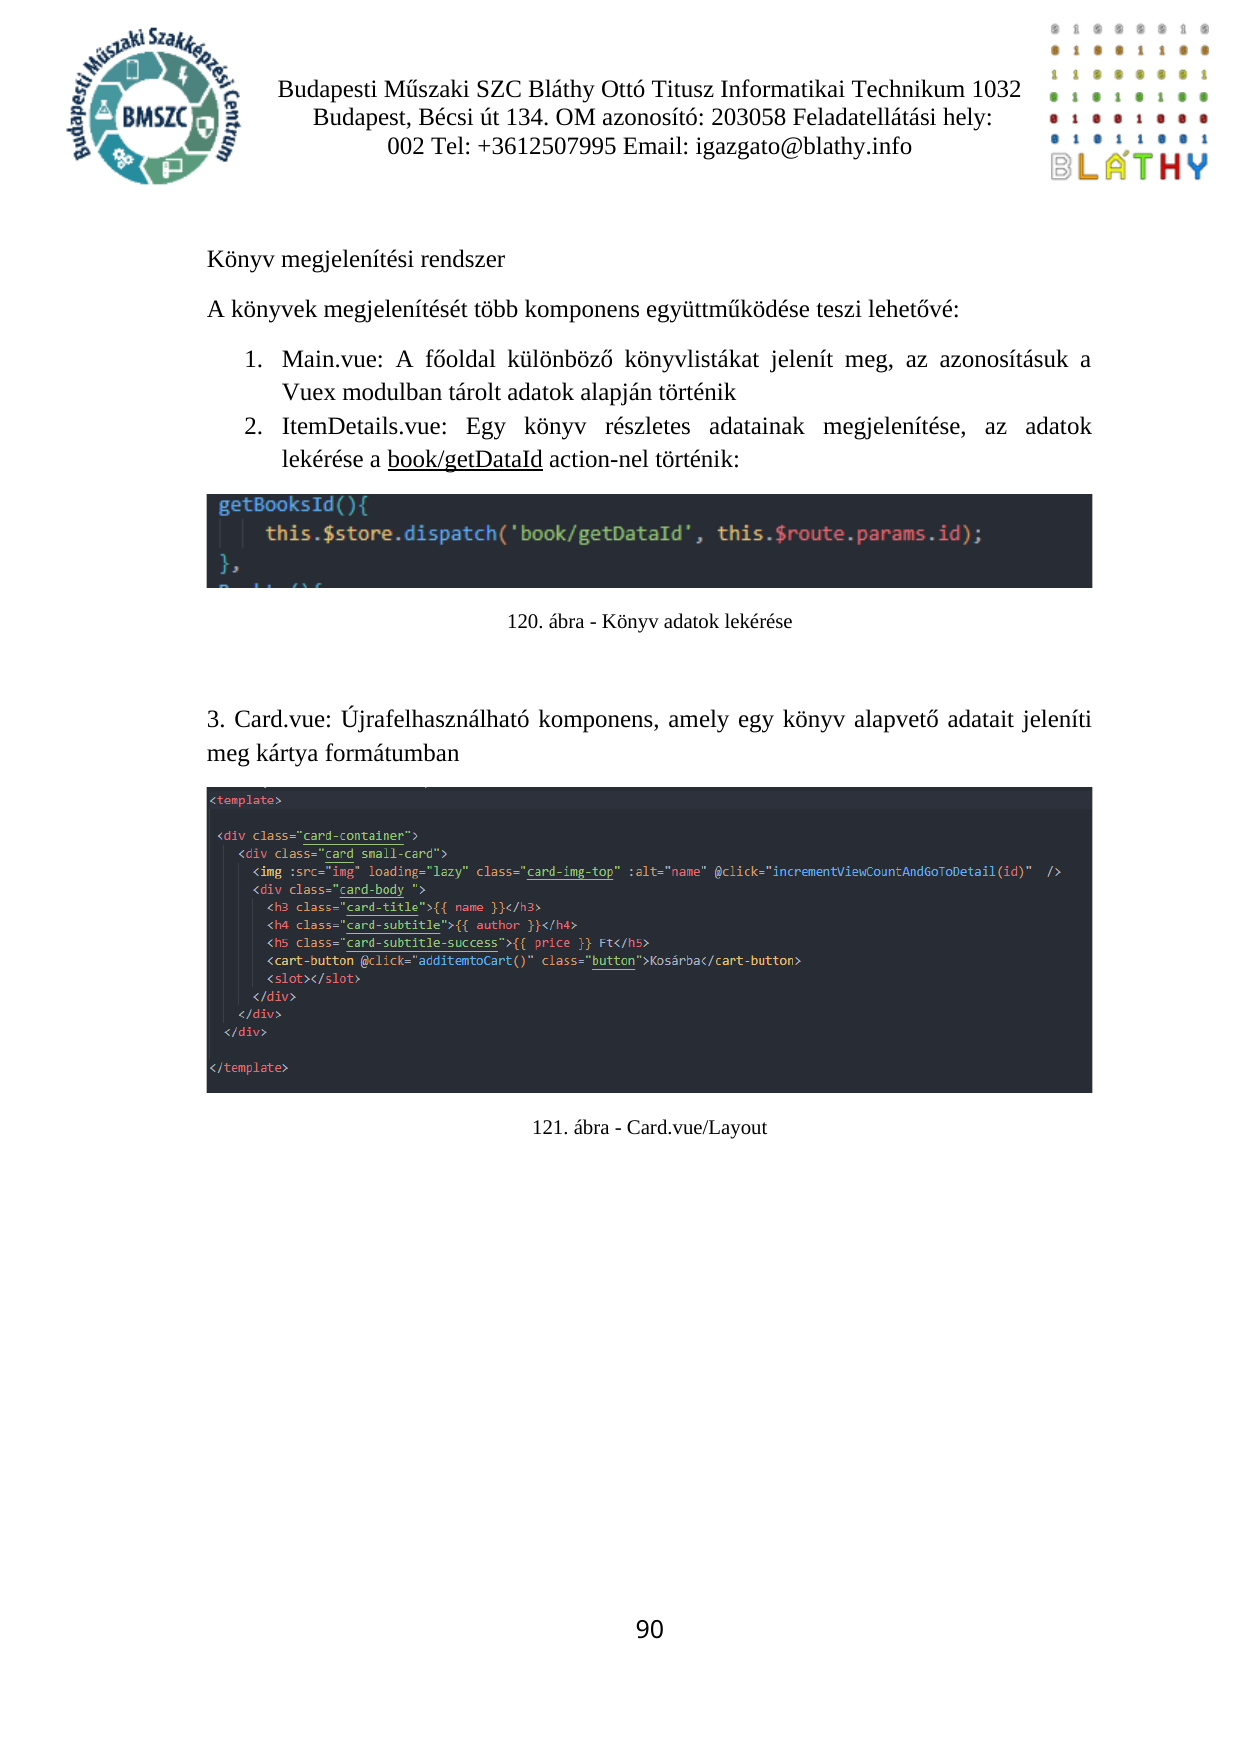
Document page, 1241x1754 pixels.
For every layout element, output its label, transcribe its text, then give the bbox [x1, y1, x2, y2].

text 120. ábra - Könyv adatok lekérése [207, 609, 1093, 633]
picture [206, 787, 1093, 1093]
picture [206, 494, 1093, 588]
text 121. ábra - Card.vue/Layout [207, 1115, 1093, 1139]
text Könyv megjelenítési rendszer [207, 244, 1093, 273]
picture [36, 7, 279, 210]
list ItemDetails.vue: Egy könyv részletes adatainak megjelenítése, az adatok lekérése a book/getDataId action-nel történik: [244, 411, 1093, 473]
text A könyvek megjelenítését több komponens együttműködése teszi lehetővé: [207, 294, 1093, 323]
list Main.vue: A főoldal különböző könyvlistákat jelenít meg, az azonosításuk a Vuex modulban tárolt adatok alapján történik [244, 344, 1093, 406]
text 3. Card.vue: Újrafelhasználható komponens, amely egy könyv alapvető adatait jeleníti meg kártya formátumban [207, 704, 1093, 766]
picture [1045, 20, 1219, 187]
